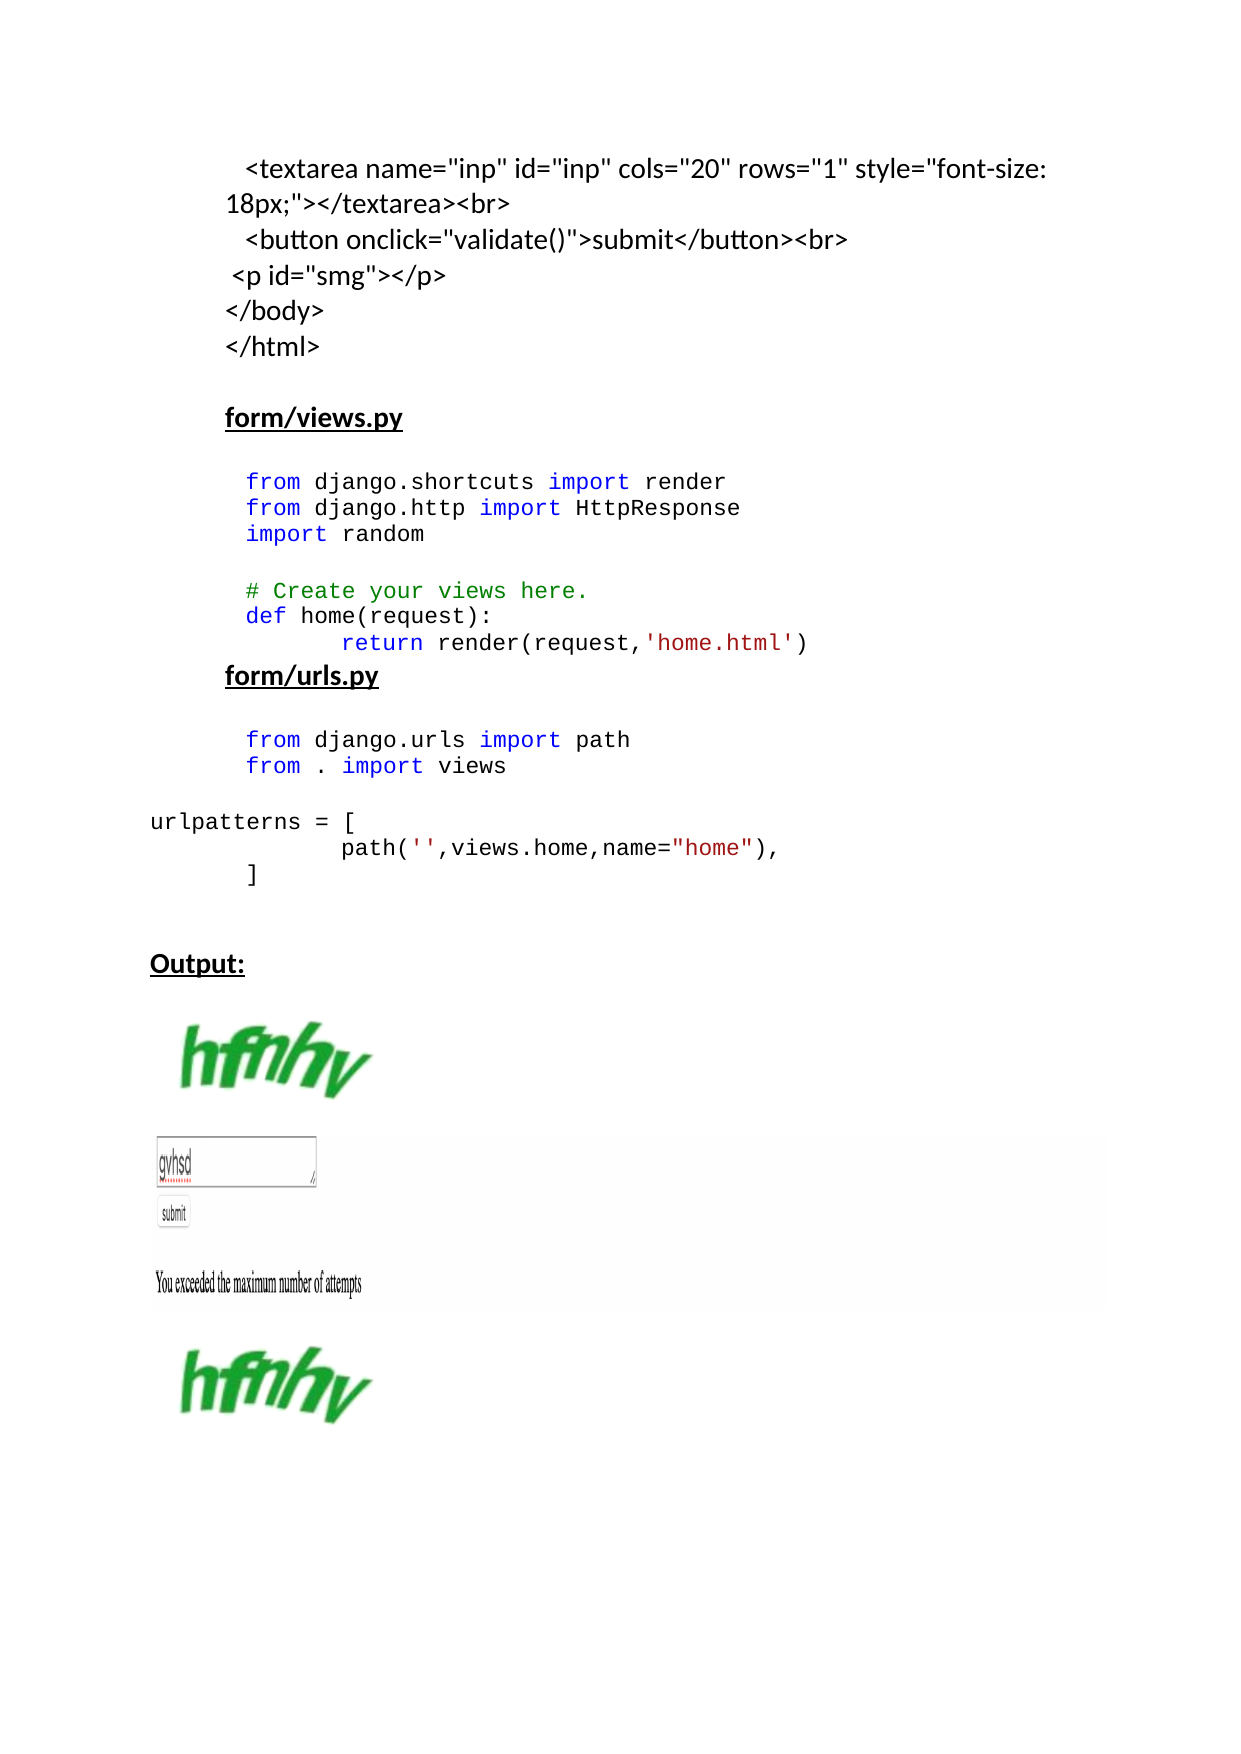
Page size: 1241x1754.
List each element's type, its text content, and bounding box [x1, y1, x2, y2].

picture [150, 1136, 1107, 1310]
text return render(request,'home.html') [150, 631, 1090, 657]
text # Create your views here. [150, 579, 1090, 605]
text from django.http import HttpResponse [150, 497, 1090, 522]
list <p id="smg"></p> [225, 257, 1090, 292]
list </body> [225, 292, 1090, 328]
text ] [150, 862, 1090, 888]
list <button onclick="validate()">submit</button><br> [225, 221, 1090, 257]
text path('',views.home,name="home"), [150, 836, 1090, 862]
list form/urls.py [225, 657, 1090, 692]
text Output: [150, 945, 1090, 980]
text from django.urls import path [150, 728, 1090, 754]
text from django.shortcuts import render [150, 471, 1090, 497]
list 18px;"></textarea><br> [225, 186, 1090, 221]
list <textarea name="inp" id="inp" cols="20" rows="1" style="font-size: [225, 150, 1090, 186]
text def home(request): [150, 605, 1090, 631]
picture [150, 1335, 380, 1436]
list </html> [225, 328, 1090, 364]
text from . import views [150, 754, 1090, 780]
picture [150, 1010, 380, 1111]
text import random [150, 522, 1090, 548]
text urlpatterns = [ [150, 810, 1090, 836]
list form/views.py [225, 399, 1090, 435]
